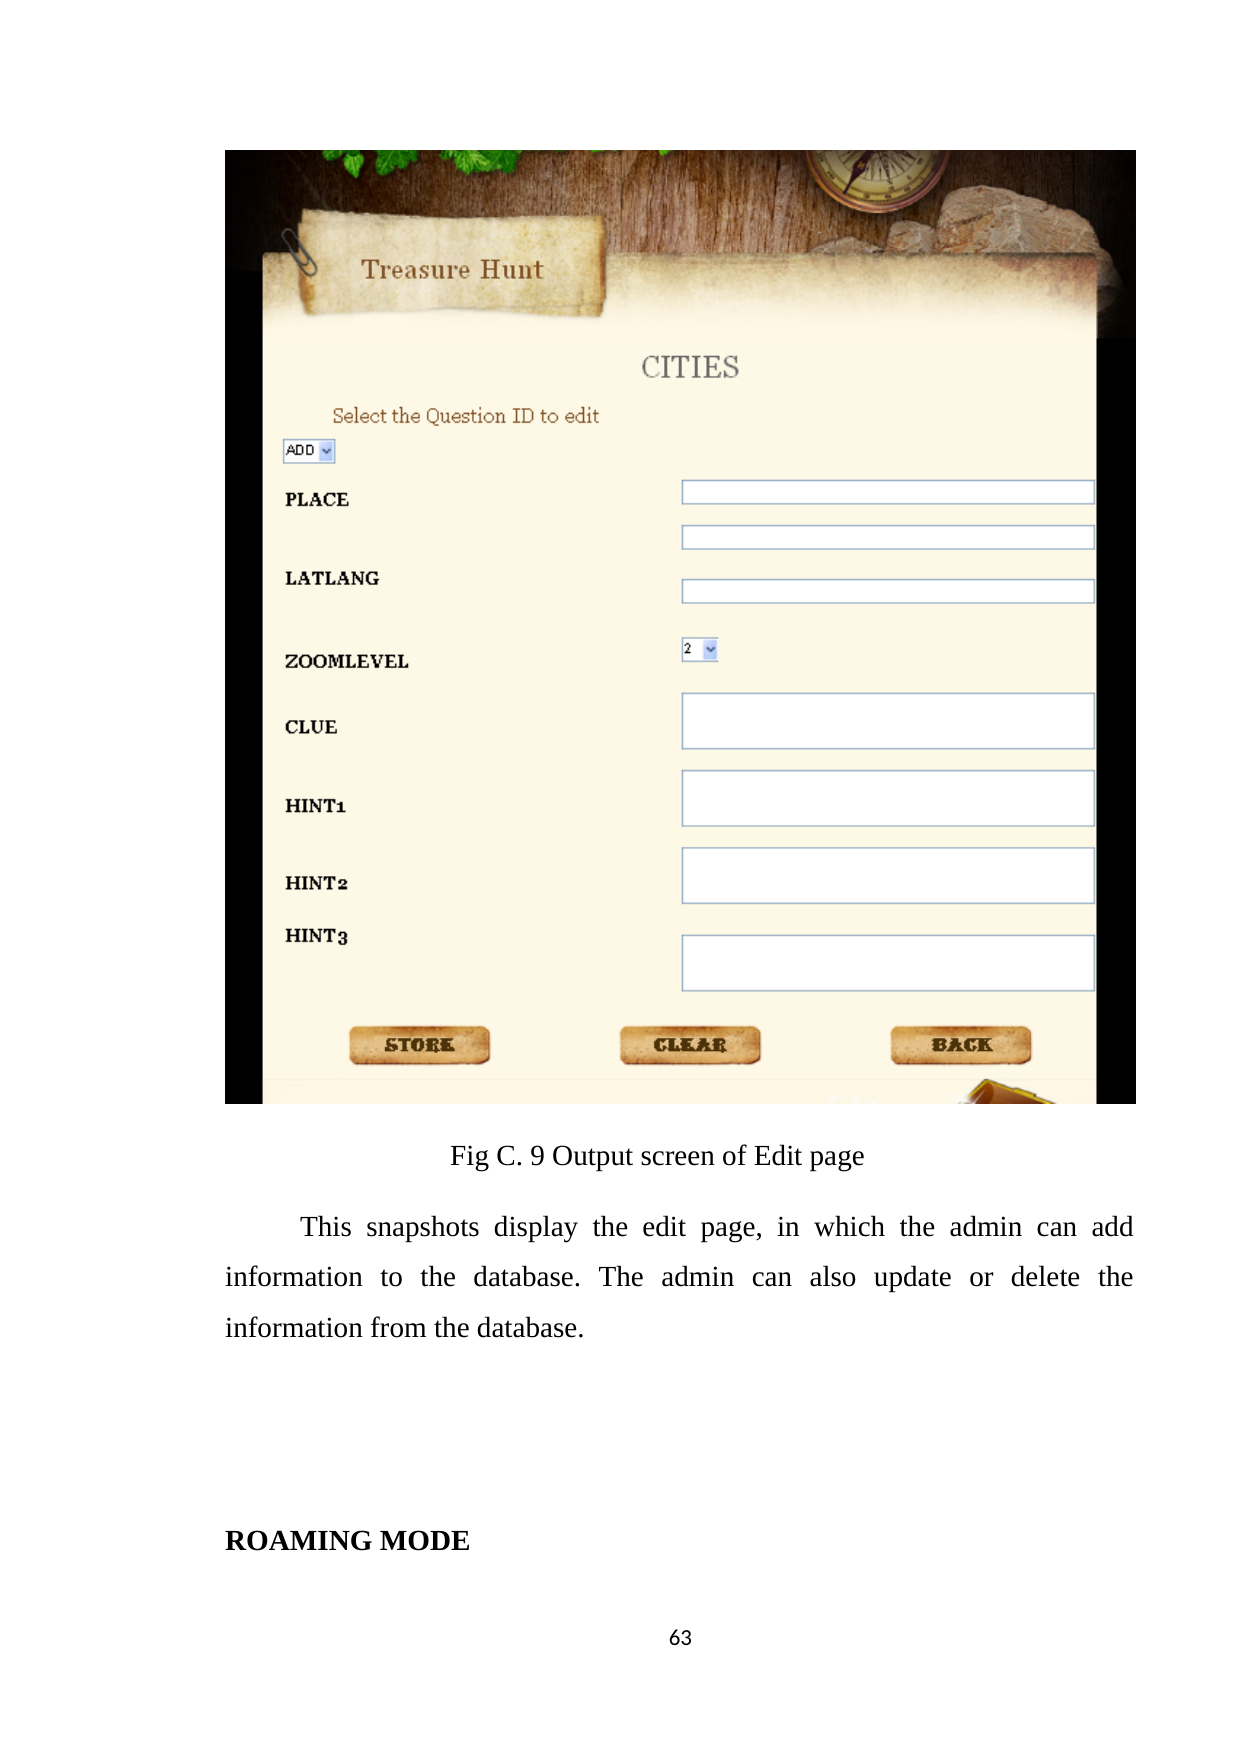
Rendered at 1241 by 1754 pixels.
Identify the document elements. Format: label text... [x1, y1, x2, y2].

text ROAMING MODE [225, 1523, 1135, 1557]
picture [225, 150, 1136, 1104]
text This snapshots display the edit page, in which the admin can add information to the database. The admin can also update or delete the information from the database. [225, 1209, 1135, 1343]
text Fig C. 9 Output screen of Edit page [375, 1138, 1135, 1171]
